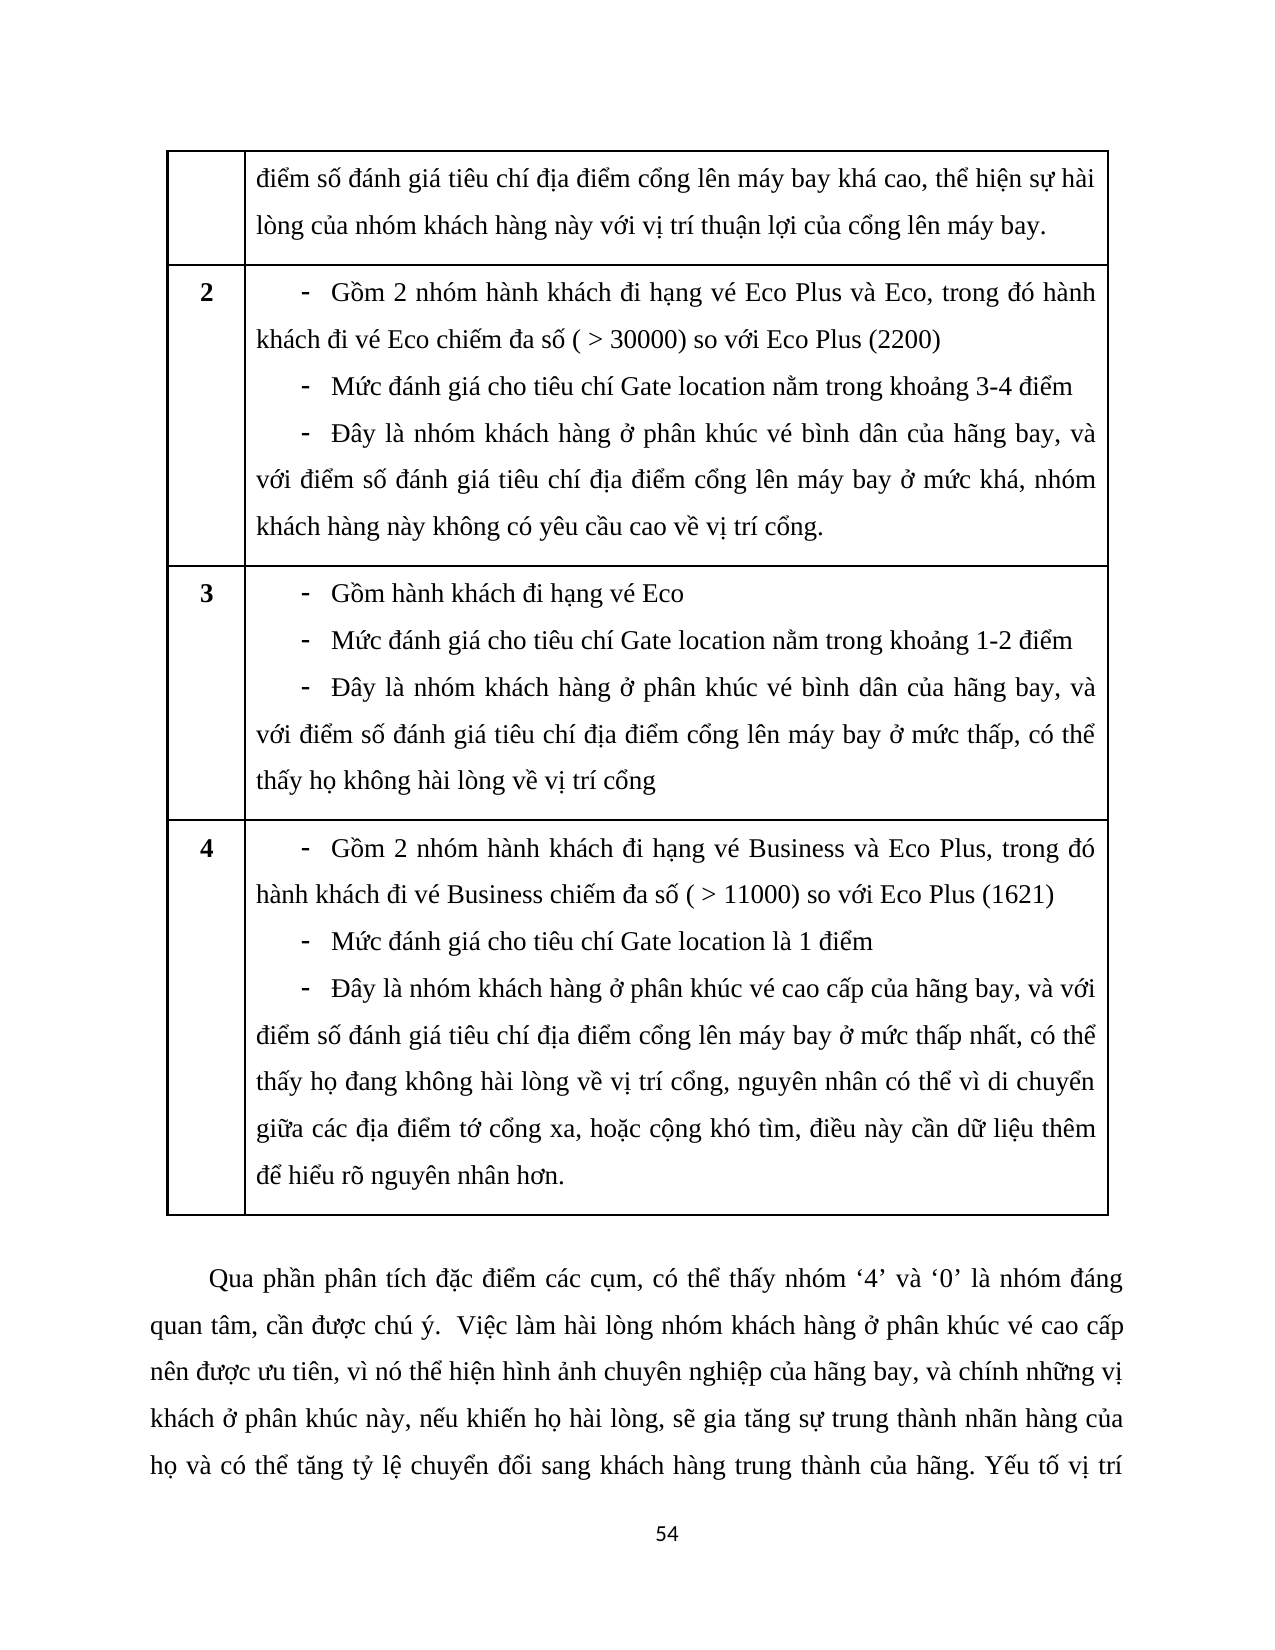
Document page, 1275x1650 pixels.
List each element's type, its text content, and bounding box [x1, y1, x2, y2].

table_cell 4 [169, 821, 244, 1213]
table_cell Gồm hành khách đi hạng vé Eco Mức đánh giá cho tiêu chí Gate location nằm trong khoảng 1-2 điểm Đây là nhóm khách hàng ở phân khúc vé bình dân của hãng bay, và với điểm số đánh giá tiêu chí địa điểm cổng lên máy bay ở mức thấp, có thể thấy họ không hài lòng về vị trí cổng [246, 567, 1107, 819]
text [150, 1262, 1125, 1480]
table_cell Gồm 2 nhóm hành khách đi hạng vé Business và Eco Plus, trong đó hành khách đi vé Business chiếm đa số ( > 11000) so với Eco Plus (1621) Mức đánh giá cho tiêu chí Gate location là 1 điểm Đây là nhóm khách hàng ở phân khúc vé cao cấp của hãng bay, và với điểm số đánh giá tiêu chí địa điểm cổng lên máy bay ở mức thấp nhất, có thể thấy họ đang không hài lòng về vị trí cổng, nguyên nhân có thể vì di chuyển giữa các địa điểm tớ cổng xa, hoặc cộng khó tìm, điều này cần dữ liệu thêm để hiểu rõ nguyên nhân hơn. [246, 821, 1107, 1213]
table_cell 2 [169, 266, 244, 565]
table_cell 3 [169, 567, 244, 819]
table_cell 1 [169, 152, 244, 264]
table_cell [246, 152, 1107, 264]
table_cell Gồm 2 nhóm hành khách đi hạng vé Eco Plus và Eco, trong đó hành khách đi vé Eco chiếm đa số ( > 30000) so với Eco Plus (2200) Mức đánh giá cho tiêu chí Gate location nằm trong khoảng 3-4 điểm Đây là nhóm khách hàng ở phân khúc vé bình dân của hãng bay, và với điểm số đánh giá tiêu chí địa điểm cổng lên máy bay ở mức khá, nhóm khách hàng này không có yêu cầu cao về vị trí cổng. [246, 266, 1107, 565]
